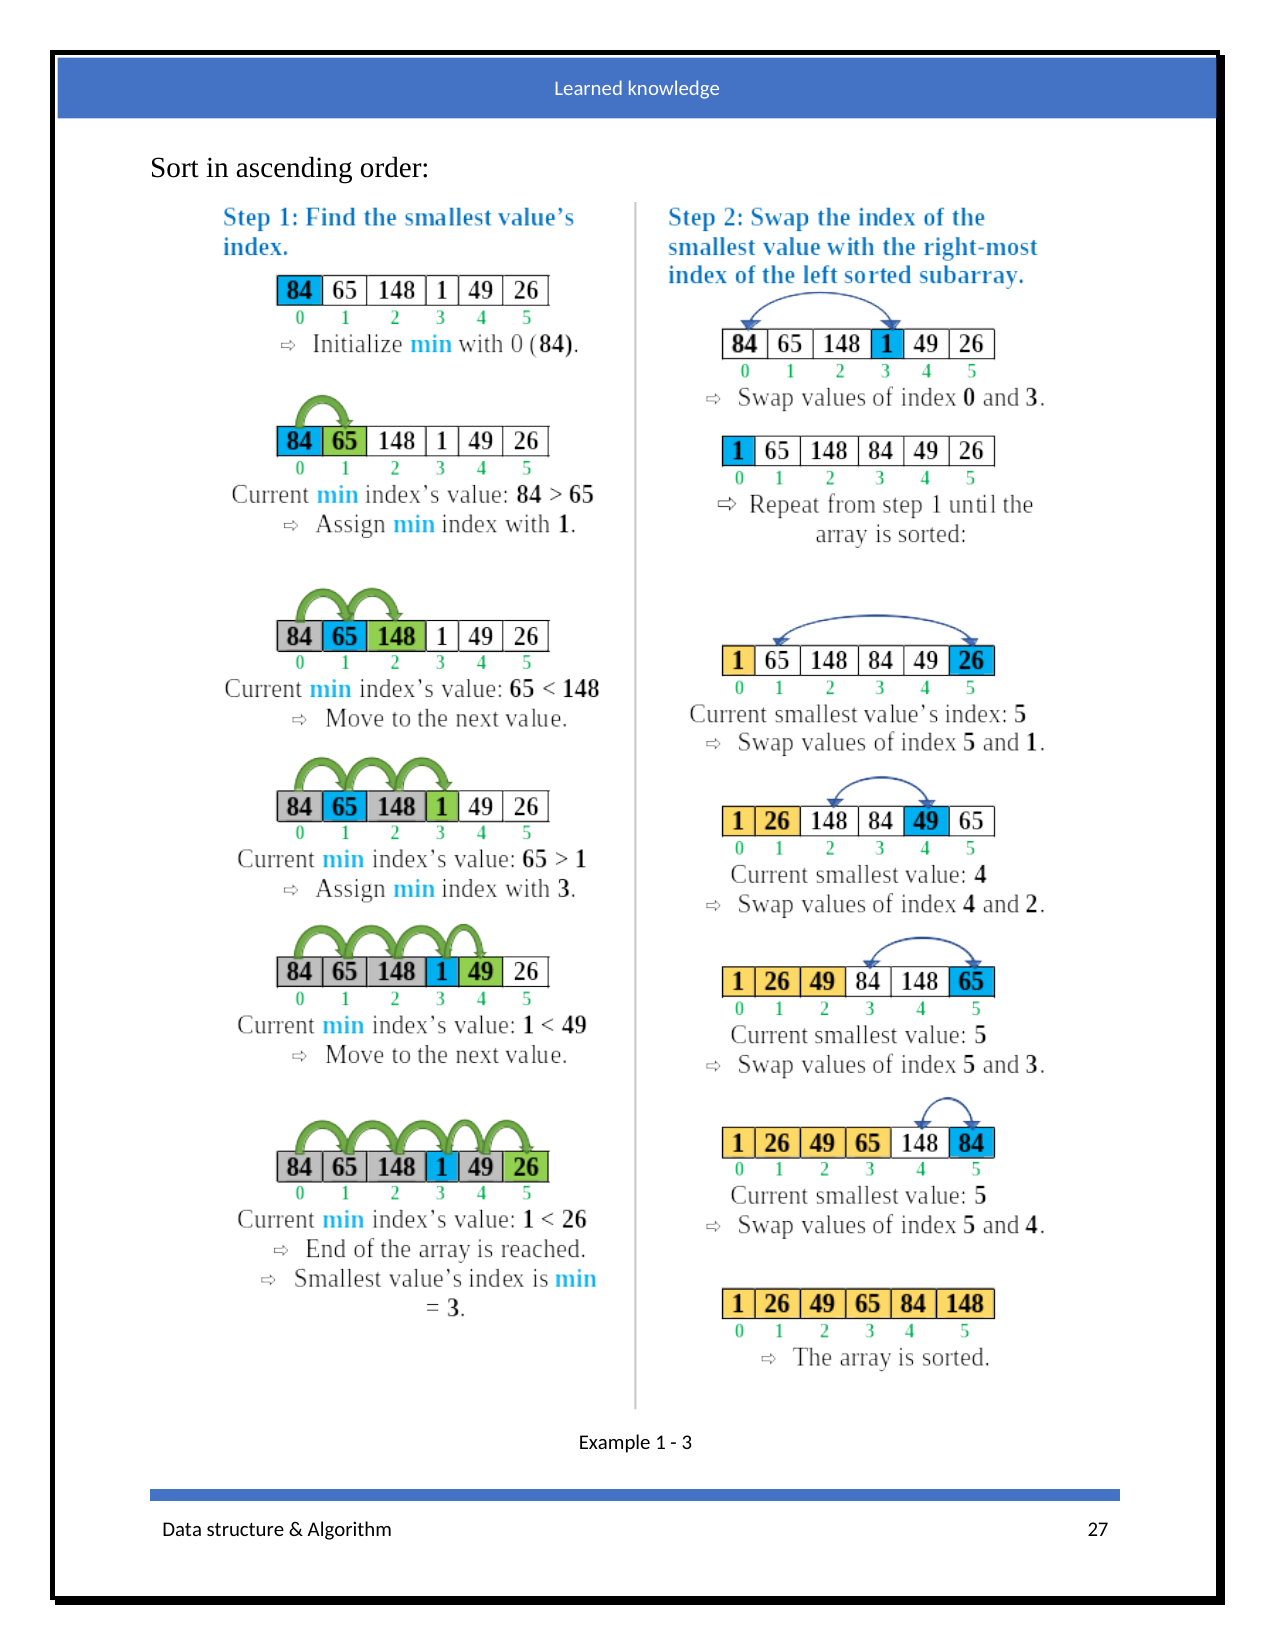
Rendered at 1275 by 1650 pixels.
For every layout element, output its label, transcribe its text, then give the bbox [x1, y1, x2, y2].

text Sort in ascending order: [150, 150, 1120, 183]
